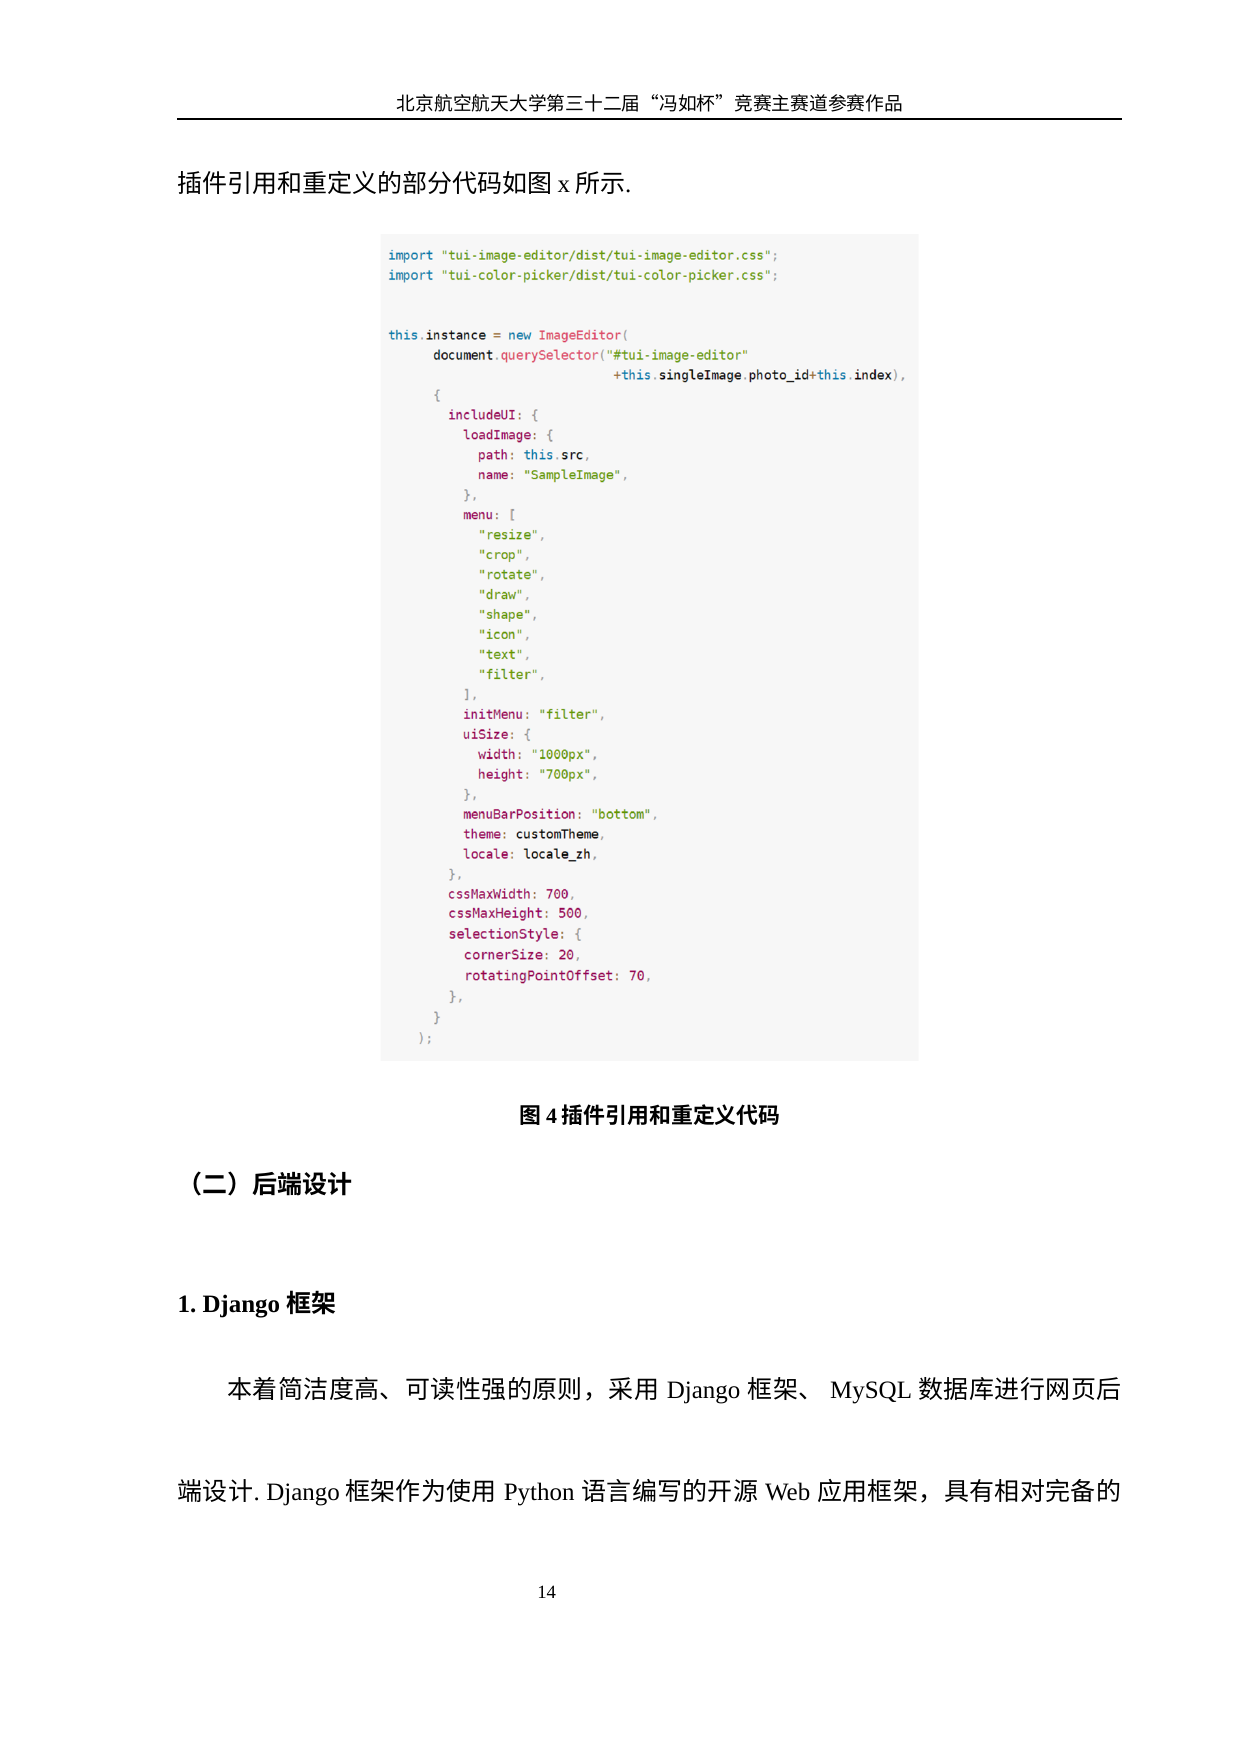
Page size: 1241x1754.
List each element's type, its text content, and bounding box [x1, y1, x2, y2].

title 后端设计 [177, 1164, 1122, 1232]
list Django 框架 [177, 1267, 1122, 1335]
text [177, 148, 1122, 216]
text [177, 1353, 1122, 1523]
picture [380, 234, 919, 1061]
